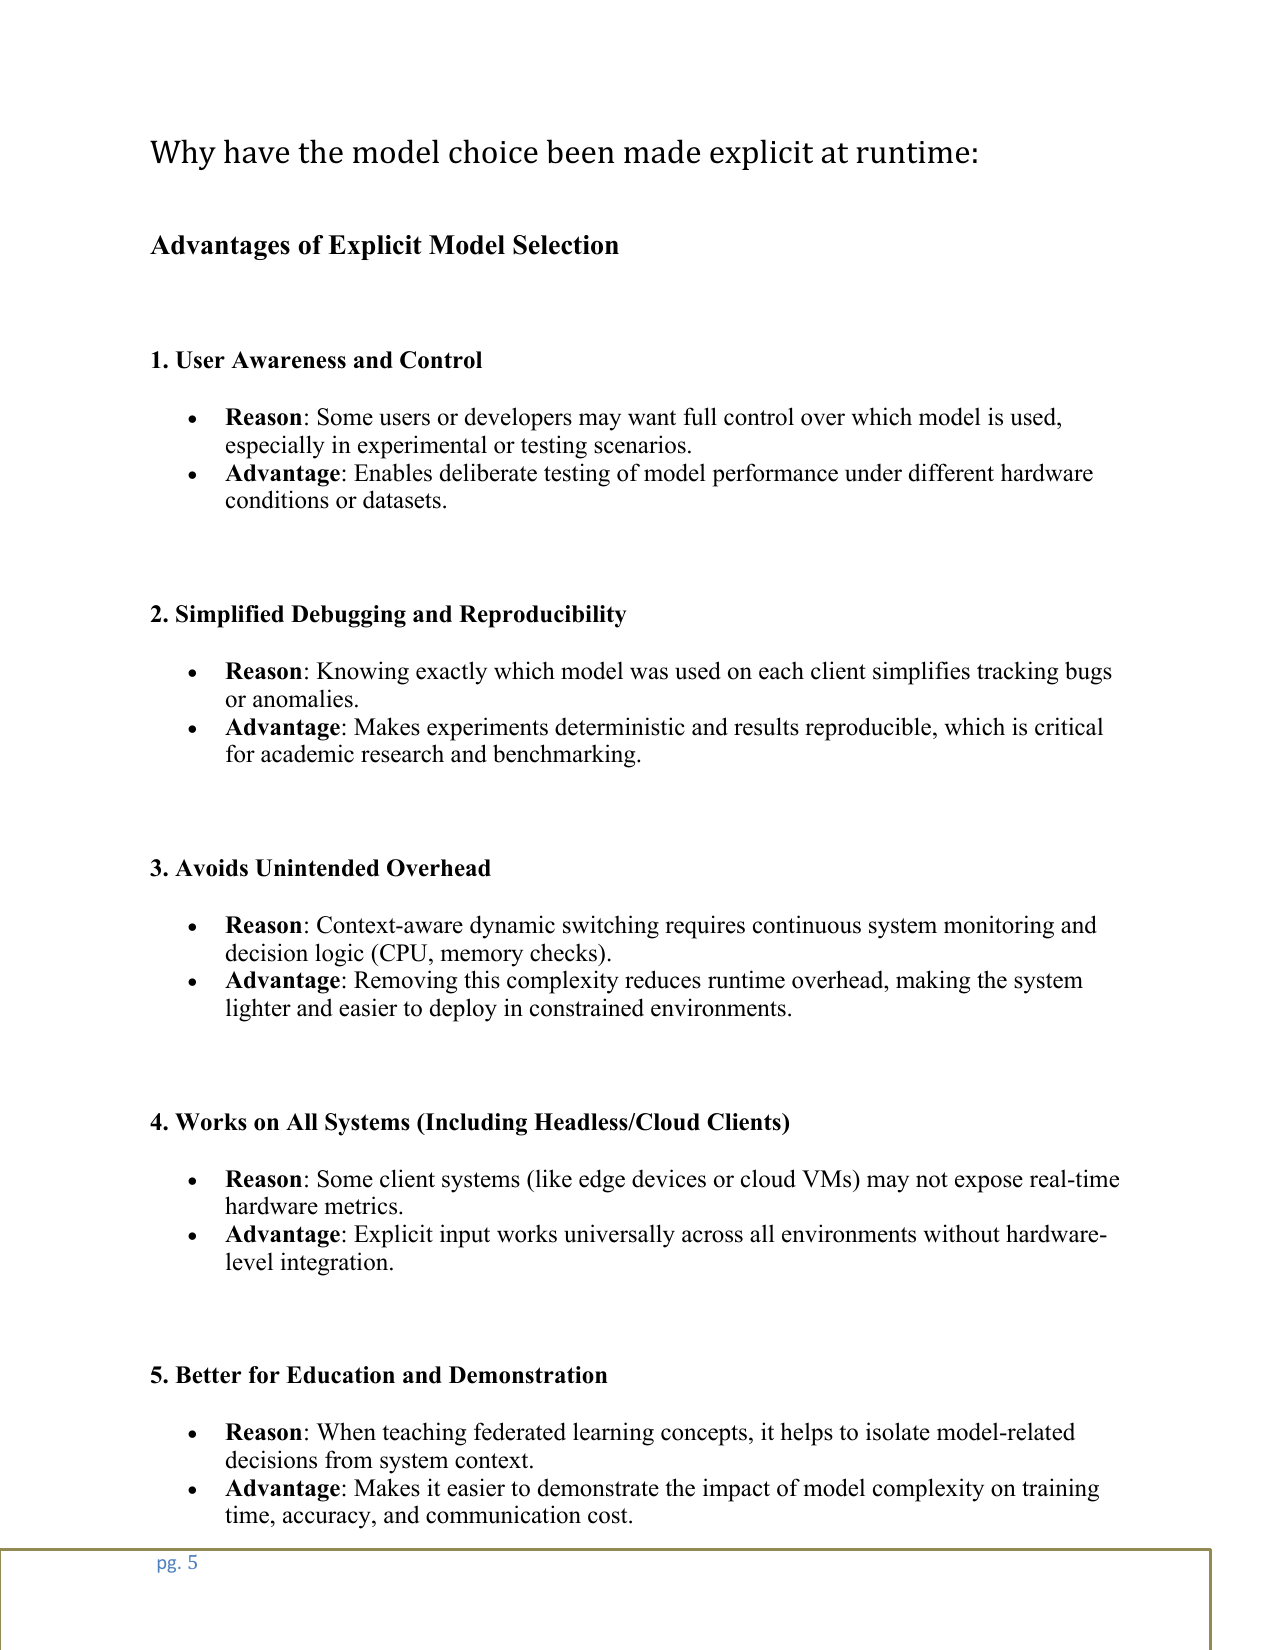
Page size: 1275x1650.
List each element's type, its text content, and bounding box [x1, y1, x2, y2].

list Reason: Some client systems (like edge devices or cloud VMs) may not expose real-time hardware metrics. [187, 1165, 1125, 1220]
text 1. User Awareness and Control [150, 347, 1125, 374]
text 4. Works on All Systems (Including Headless/Cloud Clients) [150, 1108, 1125, 1136]
list Advantage: Makes experiments deterministic and results reproducible, which is critical for academic research and benchmarking. [187, 713, 1125, 768]
list Reason: When teaching federated learning concepts, it helps to isolate model-related decisions from system context. [187, 1418, 1125, 1474]
list Advantage: Enables deliberate testing of model performance under different hardware conditions or datasets. [187, 459, 1125, 514]
text Advantages of Explicit Model Selection [150, 229, 1125, 261]
list Reason: Context-aware dynamic switching requires continuous system monitoring and decision logic (CPU, memory checks). [187, 911, 1125, 966]
text Why have the model choice been made explicit at runtime: [150, 132, 1125, 171]
list Reason: Knowing exactly which model was used on each client simplifies tracking bugs or anomalies. [187, 657, 1125, 713]
text 5. Better for Education and Demonstration [150, 1362, 1125, 1389]
text 3. Avoids Unintended Overhead [150, 854, 1125, 882]
list Reason: Some users or developers may want full control over which model is used, especially in experimental or testing scenarios. [187, 403, 1125, 459]
list Advantage: Removing this complexity reduces runtime overhead, making the system lighter and easier to deploy in constrained environments. [187, 966, 1125, 1022]
text 2. Simplified Debugging and Reproducibility [150, 600, 1125, 628]
list Advantage: Makes it easier to demonstrate the impact of model complexity on training time, accuracy, and communication cost. [187, 1474, 1125, 1529]
list Advantage: Explicit input works universally across all environments without hardware-level integration. [187, 1220, 1125, 1276]
